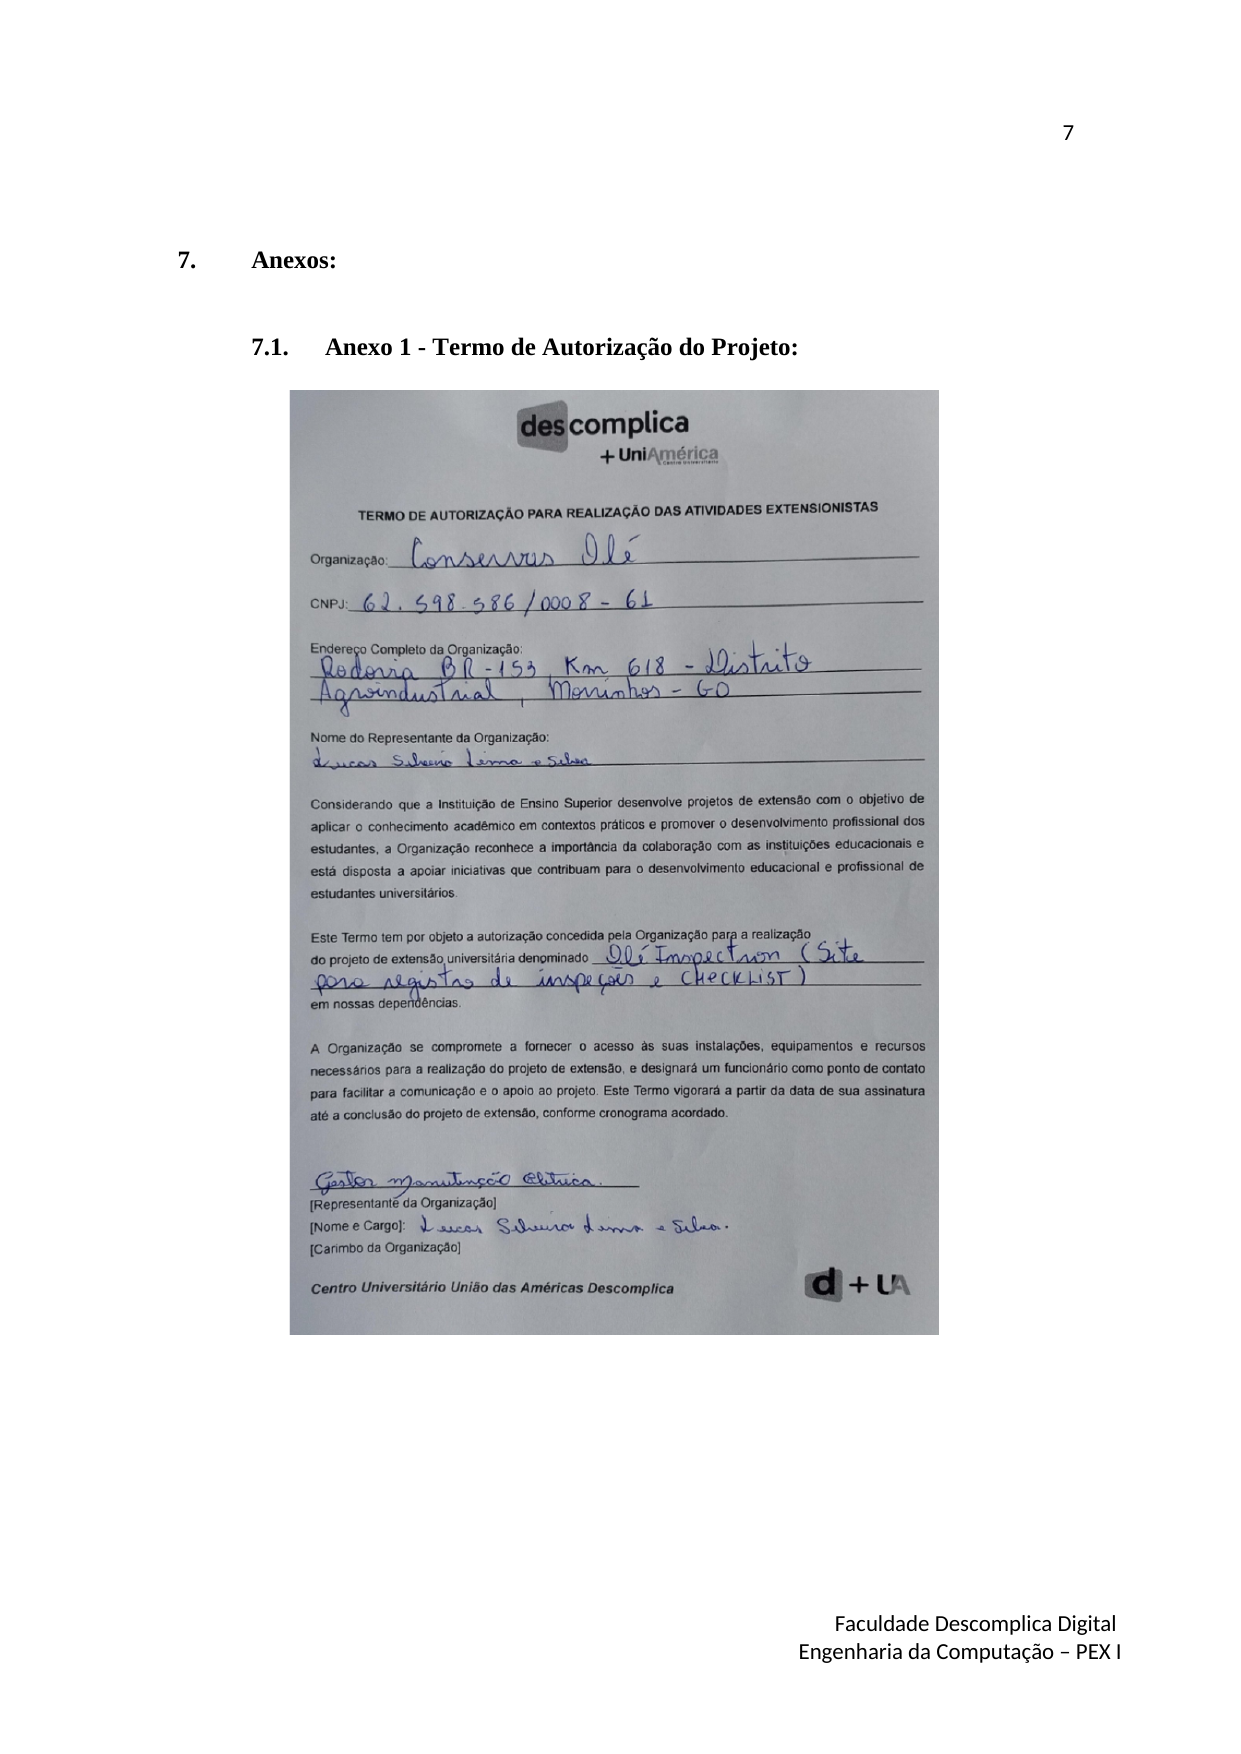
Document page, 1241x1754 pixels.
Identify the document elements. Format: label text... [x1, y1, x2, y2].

picture [290, 391, 939, 1334]
subtitle Anexos: [177, 245, 1122, 274]
